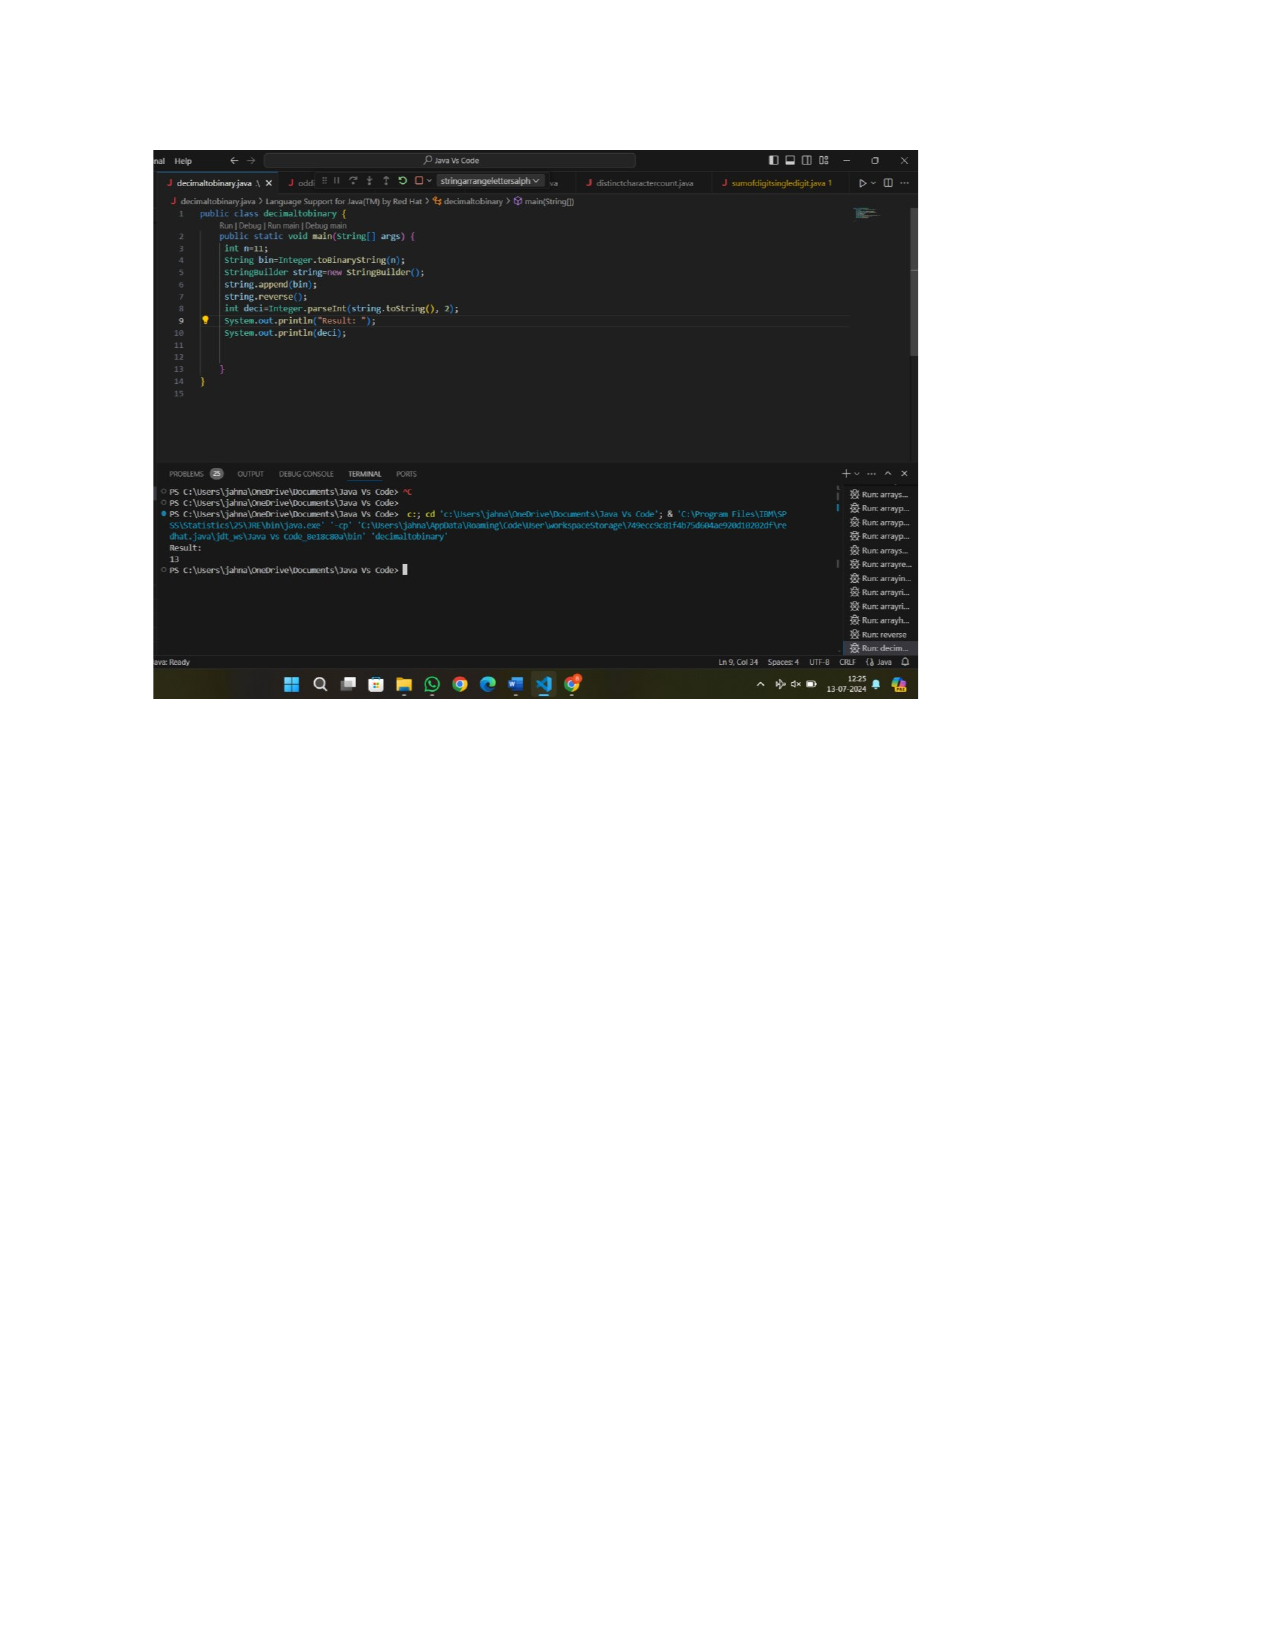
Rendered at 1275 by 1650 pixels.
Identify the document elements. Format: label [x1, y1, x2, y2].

picture [153, 150, 919, 699]
